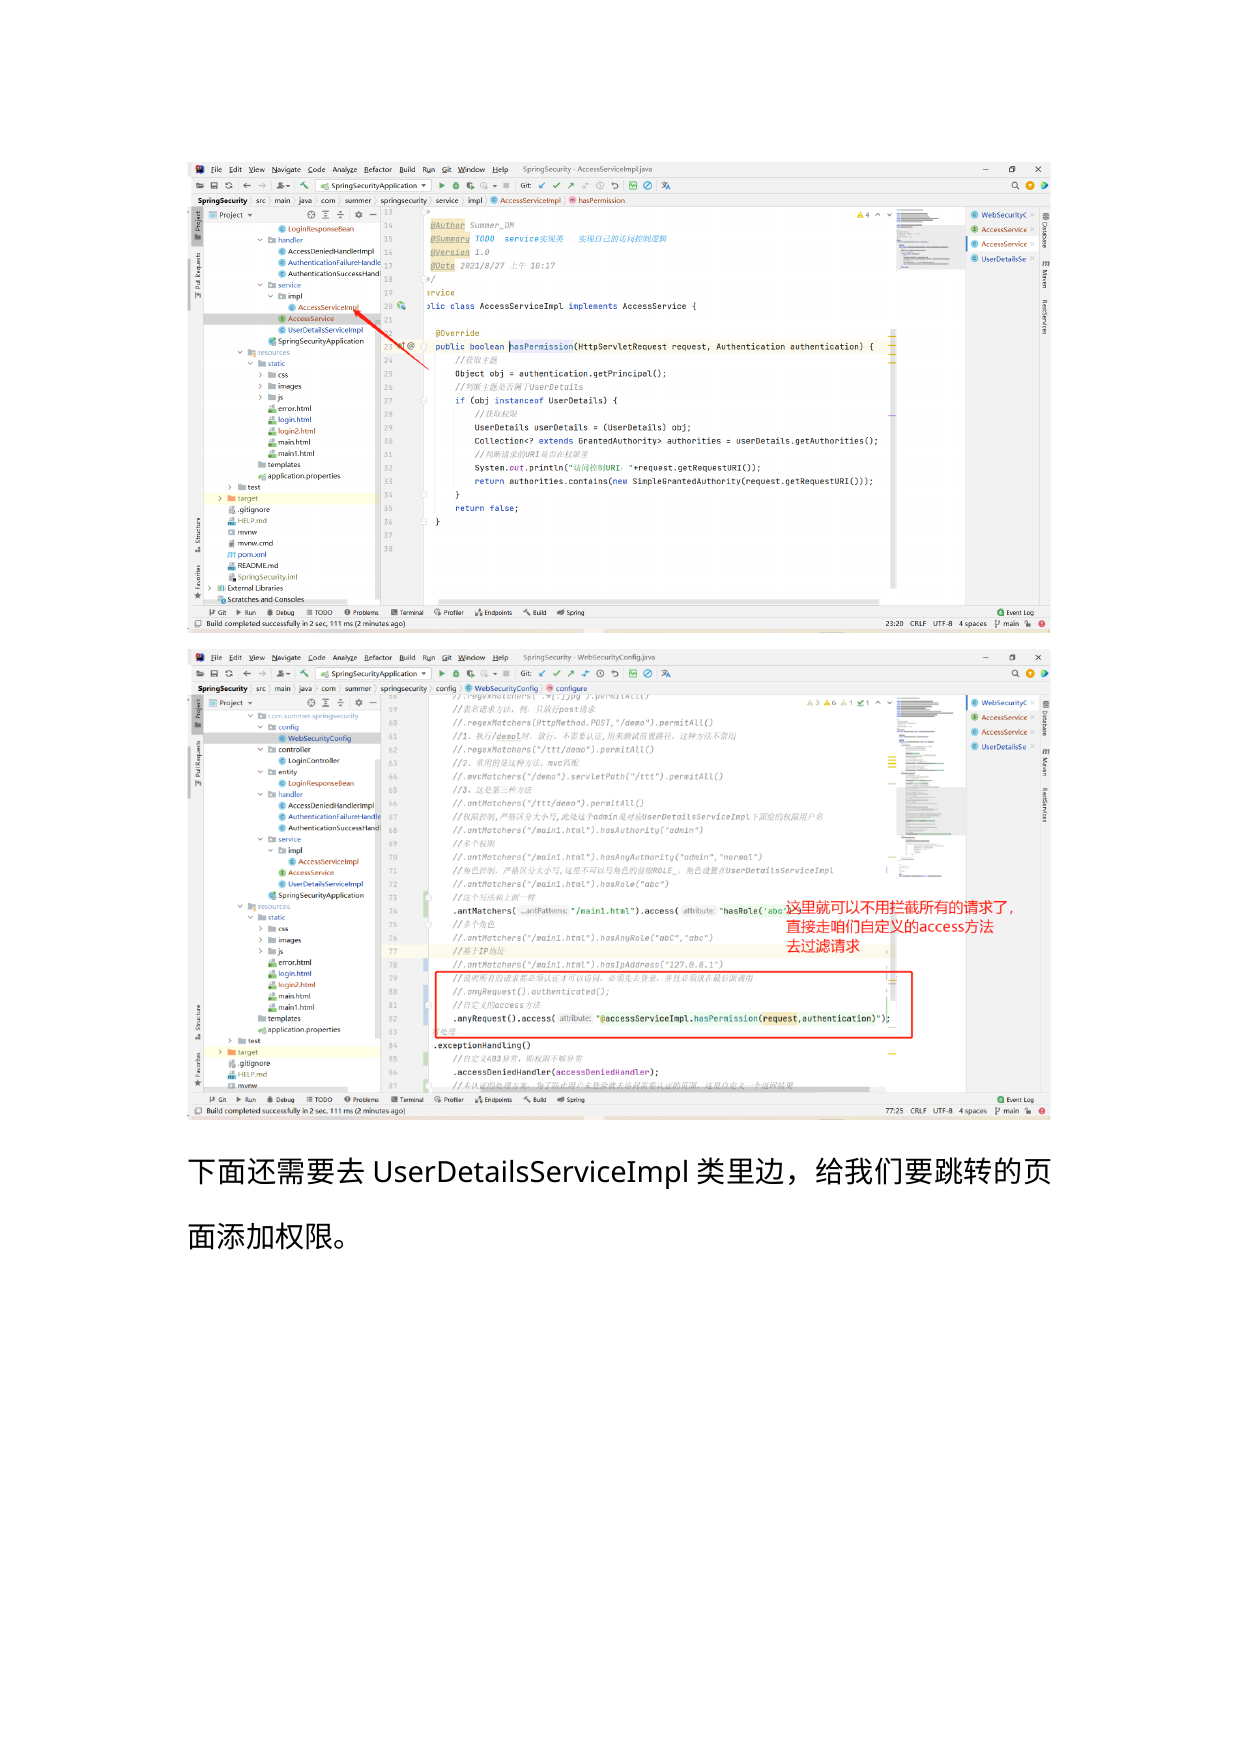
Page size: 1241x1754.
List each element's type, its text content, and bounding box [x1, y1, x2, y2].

list 下面还需要去UserDetailsServiceImpl类里边，给我们要跳转的页面添加权限。 [187, 1137, 1053, 1267]
picture [187, 162, 1051, 633]
picture [187, 649, 1051, 1120]
